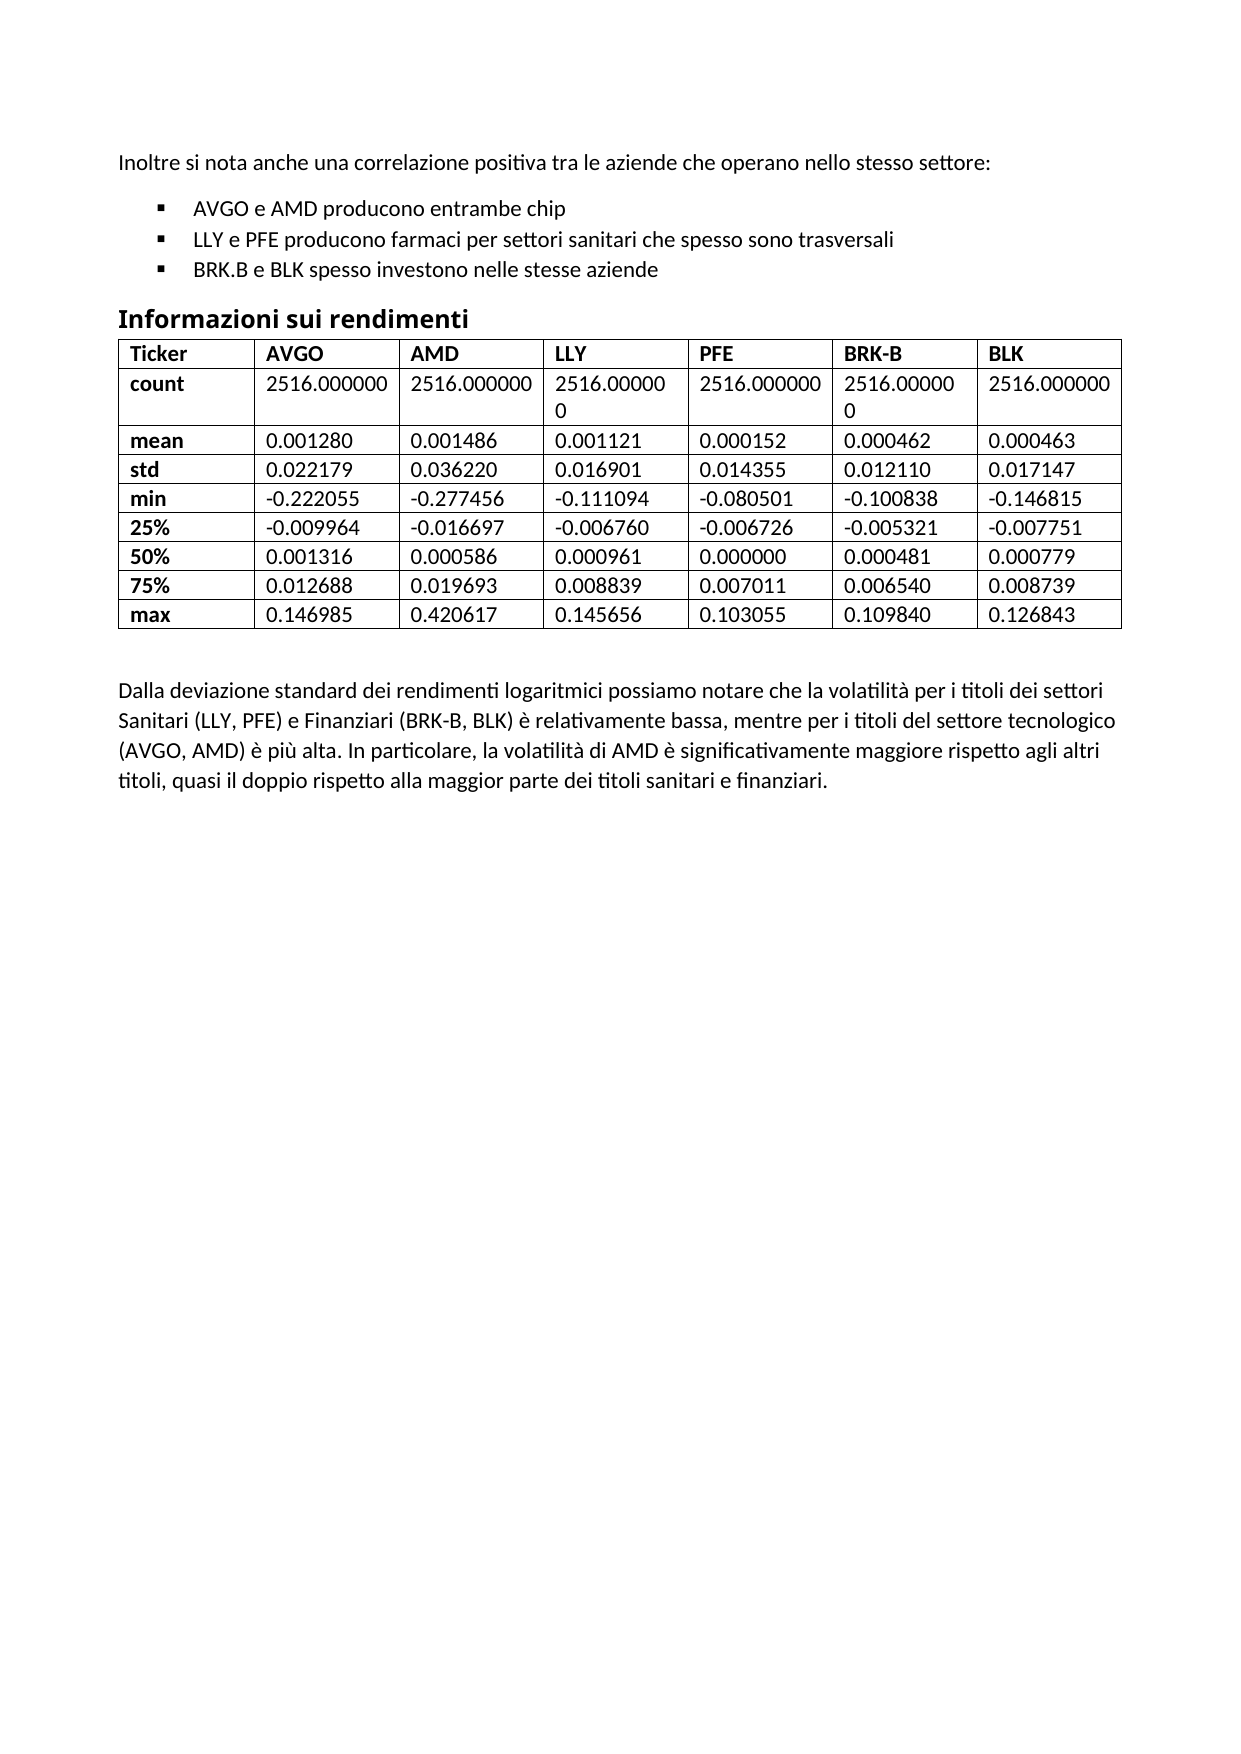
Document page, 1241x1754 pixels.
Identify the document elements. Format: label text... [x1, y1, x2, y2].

table_cell -0.009964 [255, 513, 399, 541]
table_cell 50% [119, 542, 254, 570]
table_cell 0.006540 [833, 571, 977, 599]
table_cell 0.000586 [400, 542, 543, 570]
table_cell 0.012110 [833, 455, 977, 483]
table_header AMD [400, 340, 543, 368]
table_cell count [119, 369, 254, 425]
table_cell 2516.000000 [978, 369, 1121, 425]
table_cell 0.146985 [255, 600, 399, 628]
table_cell 0.012688 [255, 571, 399, 599]
table_header BLK [978, 340, 1121, 368]
table_cell -0.080501 [689, 484, 832, 512]
table_cell mean [119, 426, 254, 454]
table_cell std [119, 455, 254, 483]
table_cell 75% [119, 571, 254, 599]
table_cell 0.014355 [689, 455, 832, 483]
table_cell 2516.000000 [689, 369, 832, 425]
table_cell 0.000961 [544, 542, 688, 570]
table_cell 0.007011 [689, 571, 832, 599]
list BRK.B e BLK spesso investono nelle stesse aziende [156, 255, 1122, 283]
table_header LLY [544, 340, 688, 368]
table_header AVGO [255, 340, 399, 368]
table_cell 0.109840 [833, 600, 977, 628]
table_cell 0.001486 [400, 426, 543, 454]
table_cell 0.017147 [978, 455, 1121, 483]
table_cell 0.000463 [978, 426, 1121, 454]
text Inoltre si nota anche una correlazione positiva tra le aziende che operano nello stesso settore: [118, 148, 1122, 176]
table_cell -0.007751 [978, 513, 1121, 541]
table_cell 0.126843 [978, 600, 1121, 628]
table_cell 0.001280 [255, 426, 399, 454]
table_cell 0.036220 [400, 455, 543, 483]
table_cell -0.277456 [400, 484, 543, 512]
table_header BRK-B [833, 340, 977, 368]
table_cell 0.000000 [689, 542, 832, 570]
table_cell -0.005321 [833, 513, 977, 541]
table_cell 0.022179 [255, 455, 399, 483]
table_cell 0.000481 [833, 542, 977, 570]
table_cell 2516.000000 [833, 369, 977, 425]
table_cell 25% [119, 513, 254, 541]
subtitle Informazioni sui rendimenti [118, 302, 1122, 336]
table_cell min [119, 484, 254, 512]
table_cell 0.420617 [400, 600, 543, 628]
table_cell 0.008839 [544, 571, 688, 599]
table_cell 2516.000000 [255, 369, 399, 425]
table_cell 0.000462 [833, 426, 977, 454]
table_cell 0.016901 [544, 455, 688, 483]
table_cell 0.000152 [689, 426, 832, 454]
text Dalla deviazione standard dei rendimenti logaritmici possiamo notare che la volatilità per i titoli dei settori Sanitari (LLY, PFE) e Finanziari (BRK-B, BLK) è relativamente bassa, mentre per i titoli del settore tecnologico (AVGO, AMD) è più alta. In particolare, la volatilità di AMD è significativamente maggiore rispetto agli altri titoli, quasi il doppio rispetto alla maggior parte dei titoli sanitari e finanziari. [118, 676, 1122, 795]
table_cell 0.001316 [255, 542, 399, 570]
table_cell 0.000779 [978, 542, 1121, 570]
table_cell max [119, 600, 254, 628]
table_cell 0.145656 [544, 600, 688, 628]
table_cell -0.111094 [544, 484, 688, 512]
table_cell 2516.000000 [544, 369, 688, 425]
table_cell -0.146815 [978, 484, 1121, 512]
table_cell -0.006726 [689, 513, 832, 541]
list AVGO e AMD producono entrambe chip [156, 194, 1122, 222]
table_cell -0.100838 [833, 484, 977, 512]
table_cell -0.006760 [544, 513, 688, 541]
table_cell 0.103055 [689, 600, 832, 628]
table_cell -0.016697 [400, 513, 543, 541]
table_cell -0.222055 [255, 484, 399, 512]
table_header PFE [689, 340, 832, 368]
table_cell 0.019693 [400, 571, 543, 599]
table_header Ticker [119, 340, 254, 368]
table_cell 0.008739 [978, 571, 1121, 599]
list LLY e PFE producono farmaci per settori sanitari che spesso sono trasversali [156, 225, 1122, 253]
table_cell 0.001121 [544, 426, 688, 454]
table_cell 2516.000000 [400, 369, 543, 425]
